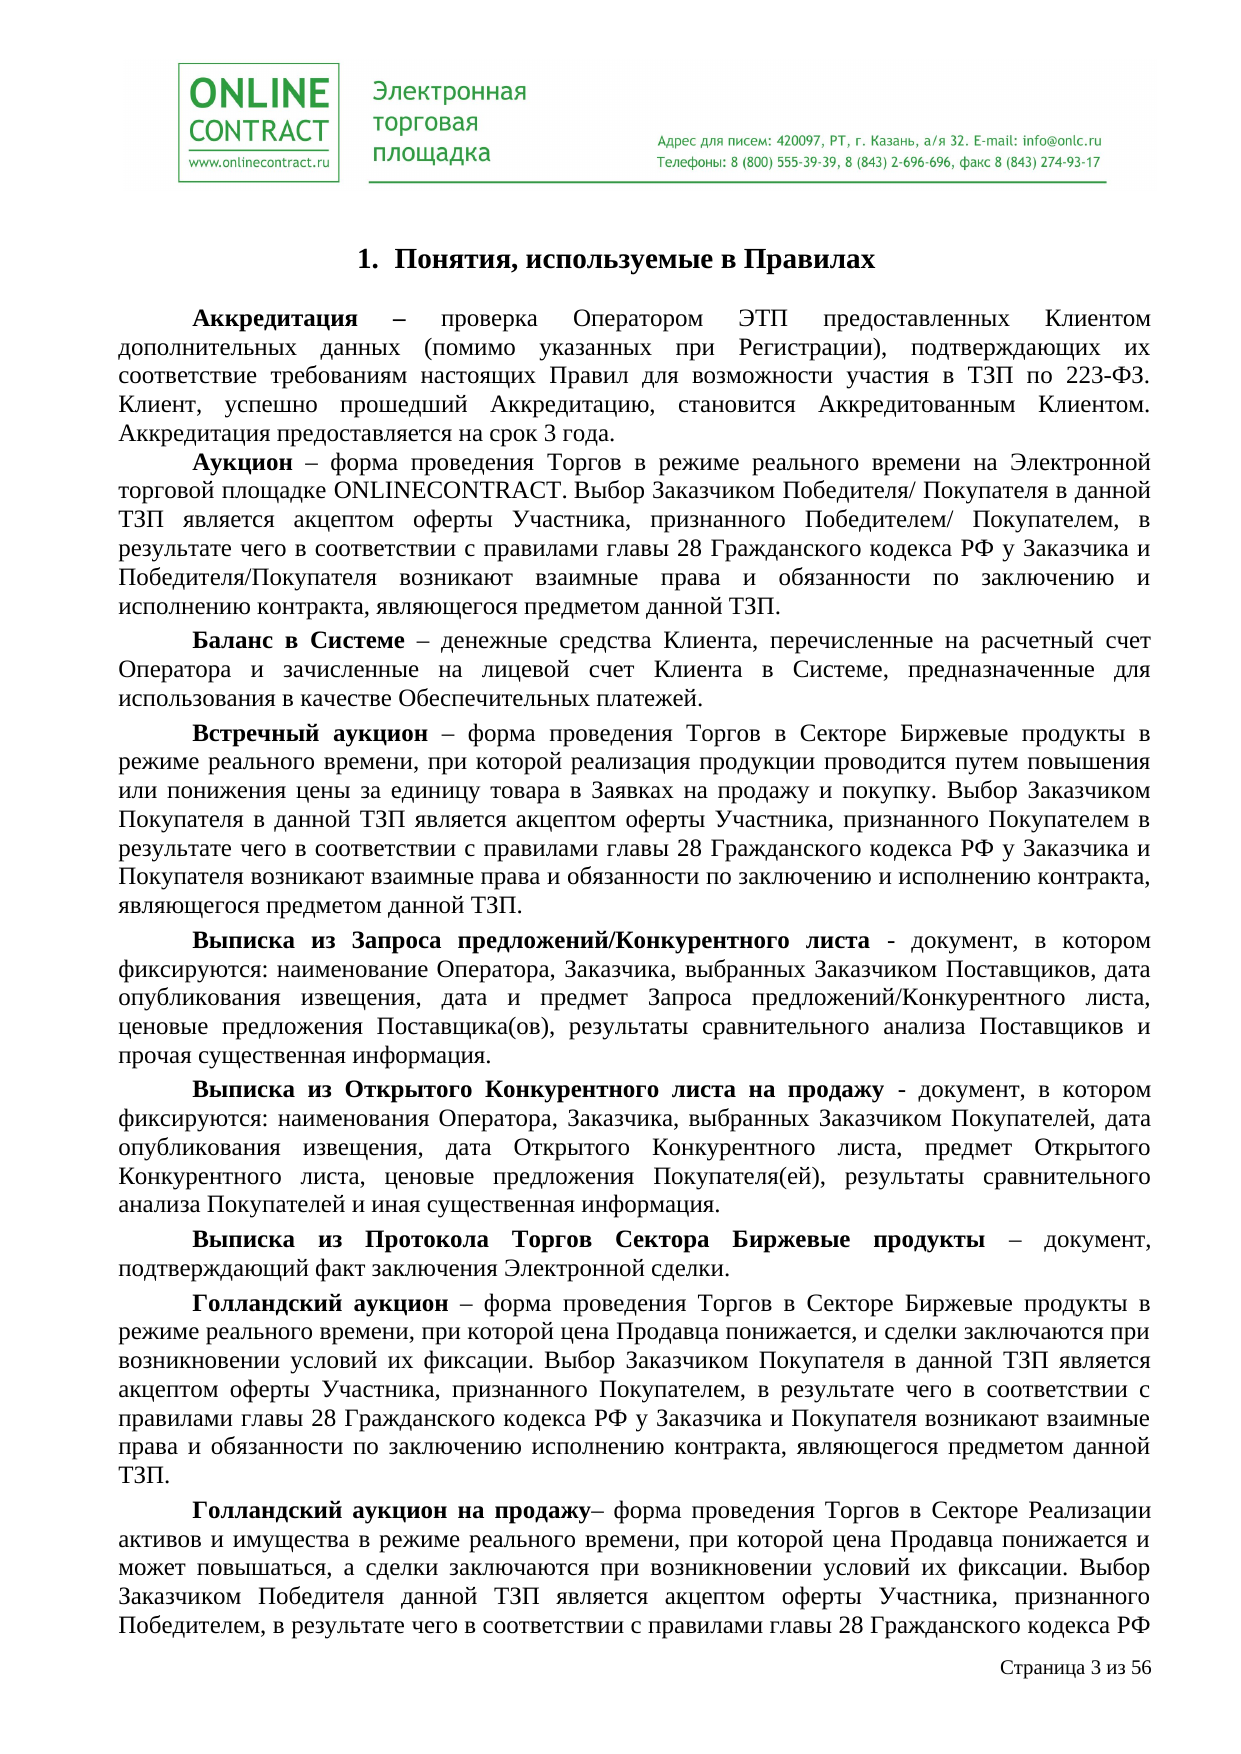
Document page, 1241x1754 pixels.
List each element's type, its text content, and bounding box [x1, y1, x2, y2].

text Выписка из Протокола Торгов Сектора Биржевые продукты – документ, подтверждающий факт заключения Электронной сделки. [118, 1224, 1152, 1282]
text Аукцион – форма проведения Торгов в режиме реального времени на Электронной торговой площадке ONLINECONTRACT. Выбор Заказчиком Победителя/ Покупателя в данной ТЗП является акцептом оферты Участника, признанного Победителем/ Покупателем, в результате чего в соответствии с правилами главы 28 Гражданского кодекса РФ у Заказчика и Победителя/Покупателя возникают взаимные права и обязанности по исполнению контракта, являющегося предметом данной ТЗП. [118, 447, 1152, 619]
subtitle Понятия, используемые в Правилах [81, 241, 1152, 274]
picture [123, 59, 1157, 191]
text Выписка из Запроса предложений/Конкурентного листа - документ, в котором фиксируются: наименование Оператора, Заказчика, выбранных Заказчиком Поставщиков, дата опубликования извещения, дата и предмет Запроса предложений/Конкурентного листа, ценовые предложения Поставщика(ов), результаты сравнительного анализа Поставщиков и прочая существенная информация. [118, 925, 1152, 1069]
text Голландский аукцион – форма проведения Торгов в Секторе Биржевые продукты в режиме реального времени, при которой цена Продавца понижается, и сделки заключаются при возникновении условий их фиксации. Выбор Заказчиком Покупателя в данной ТЗП является акцептом оферты Участника, признанного Покупателем, в результате чего в соответствии с правилами главы 28 Гражданского кодекса РФ у Заказчика и Покупателя возникают взаимные права и обязанности по исполнению контракта, являющегося предметом данной ТЗП. [118, 1288, 1152, 1489]
text Выписка из Открытого Конкурентного листа на продажу - документ, в котором фиксируются: наименования Оператора, Заказчика, выбранных Заказчиком Покупателей, дата опубликования извещения, дата Открытого Конкурентного листа, предмет Открытого Конкурентного листа, ценовые предложения Покупателя(ей), результаты сравнительного анализа Покупателей и иная существенная информация. [118, 1074, 1152, 1218]
text Встречный аукцион – форма проведения Торгов в Секторе Биржевые продукты в режиме реального времени, при которой реализация продукции проводится путем повышения или понижения цены за единицу товара в Заявках на продажу и покупку. Выбор Заказчиком Покупателя в данной ТЗП является акцептом оферты Участника, признанного Покупателем в результате чего в соответствии с правилами главы 28 Гражданского кодекса РФ у Заказчика и Покупателя возникают взаимные права и обязанности по исполнению контракта, являющегося предметом данной ТЗП. [118, 718, 1152, 919]
text Баланс в Системе – денежные средства Клиента, перечисленные на расчетный счет Оператора и зачисленные на лицевой счет Клиента в Системе, предназначенные для использования в качестве Обеспечительных платежей. [118, 626, 1152, 712]
text Аккредитация – проверка Оператором ЭТП предоставленных Клиентом дополнительных данных (помимо указанных при Регистрации), подтверждающих их соответствие требованиям настоящих Правил для возможности участия в ТЗП по 223-ФЗ. Клиент, успешно прошедший Аккредитацию, становится Аккредитованным Клиентом. Аккредитация предоставляется на срок 3 года. [118, 303, 1152, 447]
